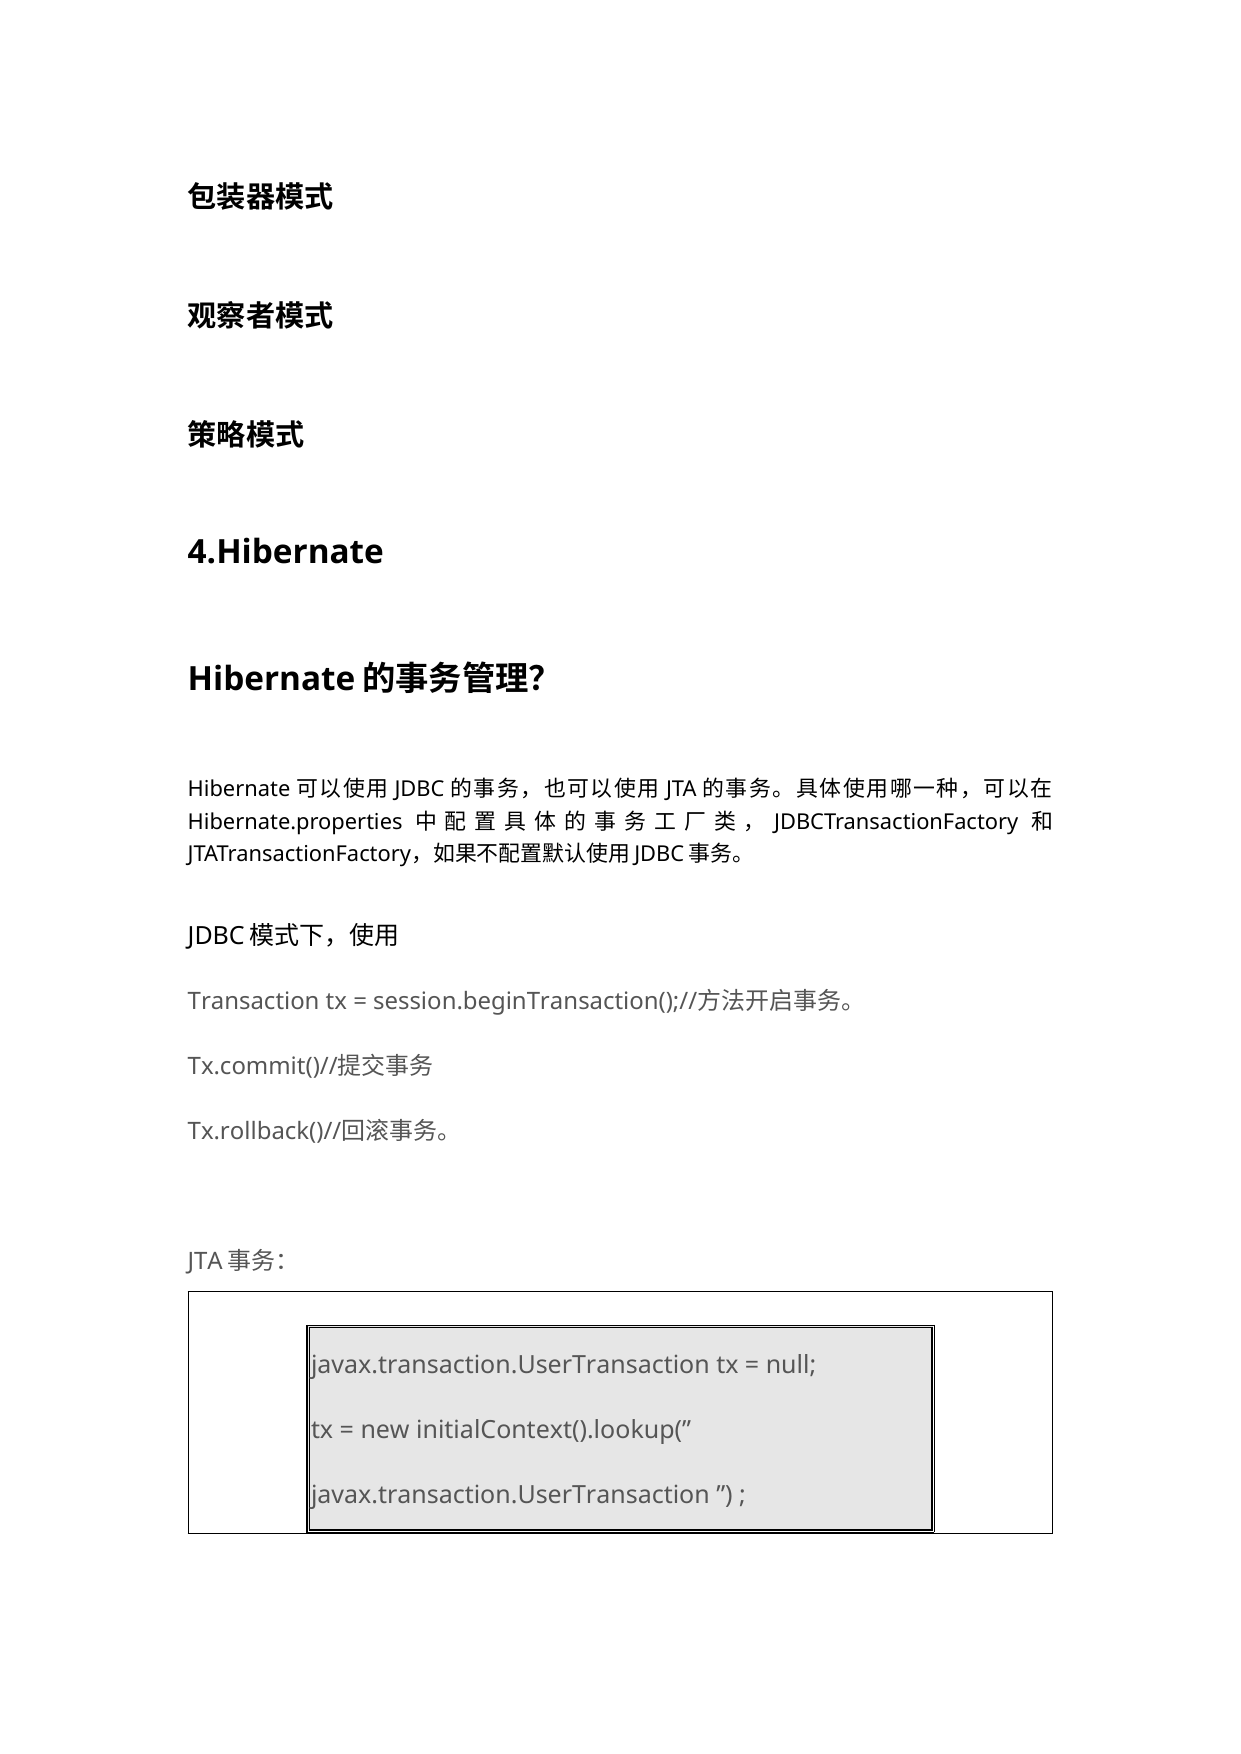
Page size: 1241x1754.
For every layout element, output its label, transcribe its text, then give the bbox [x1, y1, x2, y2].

subtitle 策略模式 [187, 400, 1053, 465]
text Tx.rollback()//回滚事务。 [187, 1096, 1053, 1161]
text JTA事务： [187, 1226, 1053, 1291]
table_header [189, 1292, 1052, 1532]
text Transaction tx = session.beginTransaction();//方法开启事务。 [187, 966, 1053, 1031]
subtitle 观察者模式 [187, 281, 1053, 346]
subtitle Hibernate [187, 518, 1053, 583]
text JDBC模式下，使用 [187, 901, 1053, 966]
text Hibernate可以使用JDBC的事务，也可以使用JTA的事务。具体使用哪一种，可以在Hibernate.properties中配置具体的事务工厂类，JDBCTransactionFactory和JTATransactionFactory，如果不配置默认使用JDBC事务。 [187, 771, 1053, 869]
text Tx.commit()//提交事务 [187, 1031, 1053, 1096]
subtitle Hibernate的事务管理？ [187, 644, 1053, 709]
subtitle 包装器模式 [187, 162, 1053, 227]
